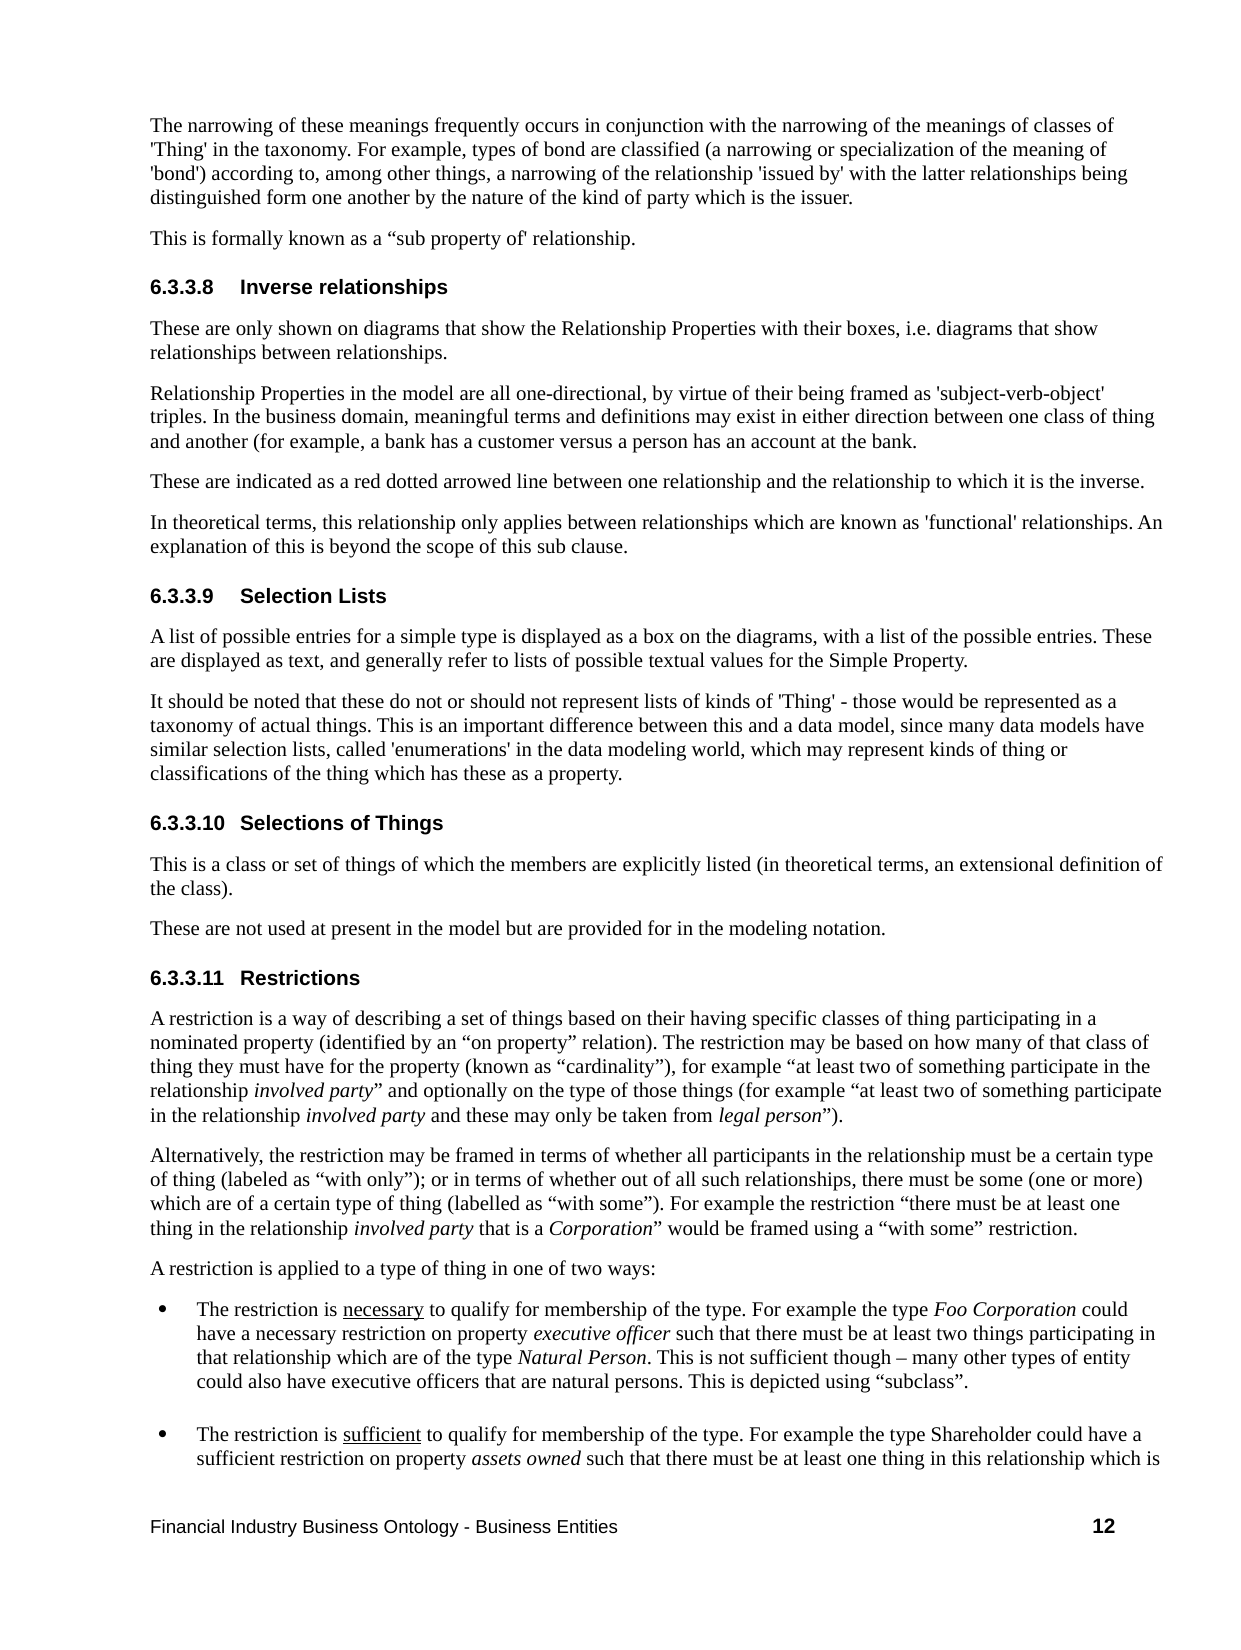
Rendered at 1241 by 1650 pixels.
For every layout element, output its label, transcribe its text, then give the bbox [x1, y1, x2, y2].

subtitle 6.3.3.8 Inverse relationships [150, 275, 1165, 299]
text These are only shown on diagrams that show the Relationship Properties with their boxes, i.e. diagrams that show relationships between relationships. [150, 316, 1165, 364]
text These are not used at present in the model but are provided for in the modeling notation. [150, 916, 1165, 940]
text In theoretical terms, this relationship only applies between relationships which are known as 'functional' relationships. An explanation of this is beyond the scope of this sub clause. [150, 510, 1165, 558]
subtitle 6.3.3.11 Restrictions [150, 966, 1165, 989]
text The narrowing of these meanings frequently occurs in conjunction with the narrowing of the meanings of classes of 'Thing' in the taxonomy. For example, types of bond are classified (a narrowing or specialization of the meaning of 'bond') according to, among other things, a narrowing of the relationship 'issued by' with the latter relationships being distinguished form one another by the nature of the kind of party which is the issuer. [150, 112, 1165, 209]
text A restriction is applied to a type of thing in one of two ways: [150, 1256, 1165, 1280]
list The restriction is necessary to qualify for membership of the type. For example the type Foo Corporation could have a necessary restriction on property executive officer such that there must be at least two things participating in that relationship which are of the type Natural Person. This is not sufficient though – many other types of entity could also have executive officers that are natural persons. This is depicted using “subclass”. [159, 1297, 1165, 1393]
subtitle 6.3.3.9 Selection Lists [150, 584, 1165, 608]
text A list of possible entries for a simple type is displayed as a box on the diagrams, with a list of the possible entries. These are displayed as text, and generally refer to lists of possible textual values for the Simple Property. [150, 624, 1165, 672]
text This is a class or set of things of which the members are explicitly listed (in theoretical terms, an extensional definition of the class). [150, 851, 1165, 899]
text It should be noted that these do not or should not represent lists of kinds of 'Thing' - those would be represented as a taxonomy of actual things. This is an important difference between this and a data model, since many data models have similar selection lists, called 'enumerations' in the data modeling world, which may represent kinds of thing or classifications of the thing which has these as a property. [150, 689, 1165, 785]
subtitle 6.3.3.10 Selections of Things [150, 811, 1165, 835]
text Relationship Properties in the model are all one-directional, by virtue of their being framed as 'subject-verb-object' triples. In the business domain, meaningful terms and definitions may exist in either direction between one class of thing and another (for example, a bank has a customer versus a person has an account at the bank. [150, 380, 1165, 453]
text Alternatively, the restriction may be framed in terms of whether all participants in the relationship must be a certain type of thing (labeled as “with only”); or in terms of whether out of all such relationships, there must be some (one or more) which are of a certain type of thing (labelled as “with some”). For example the restriction “there must be at least one thing in the relationship involved party that is a Corporation” would be framed using a “with some” restriction. [150, 1143, 1165, 1239]
text These are indicated as a red dotted arrowed line between one relationship and the relationship to which it is the inverse. [150, 469, 1165, 493]
text A restriction is a way of describing a set of things based on their having specific classes of thing participating in a nominated property (identified by an “on property” relation). The restriction may be based on how many of that class of thing they must have for the property (known as “cardinality”), for example “at least two of something participate in the relationship involved party” and optionally on the type of those things (for example “at least two of something participate in the relationship involved party and these may only be taken from legal person”). [150, 1006, 1165, 1127]
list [159, 1422, 1165, 1470]
text This is formally known as a “sub property of' relationship. [150, 225, 1165, 249]
